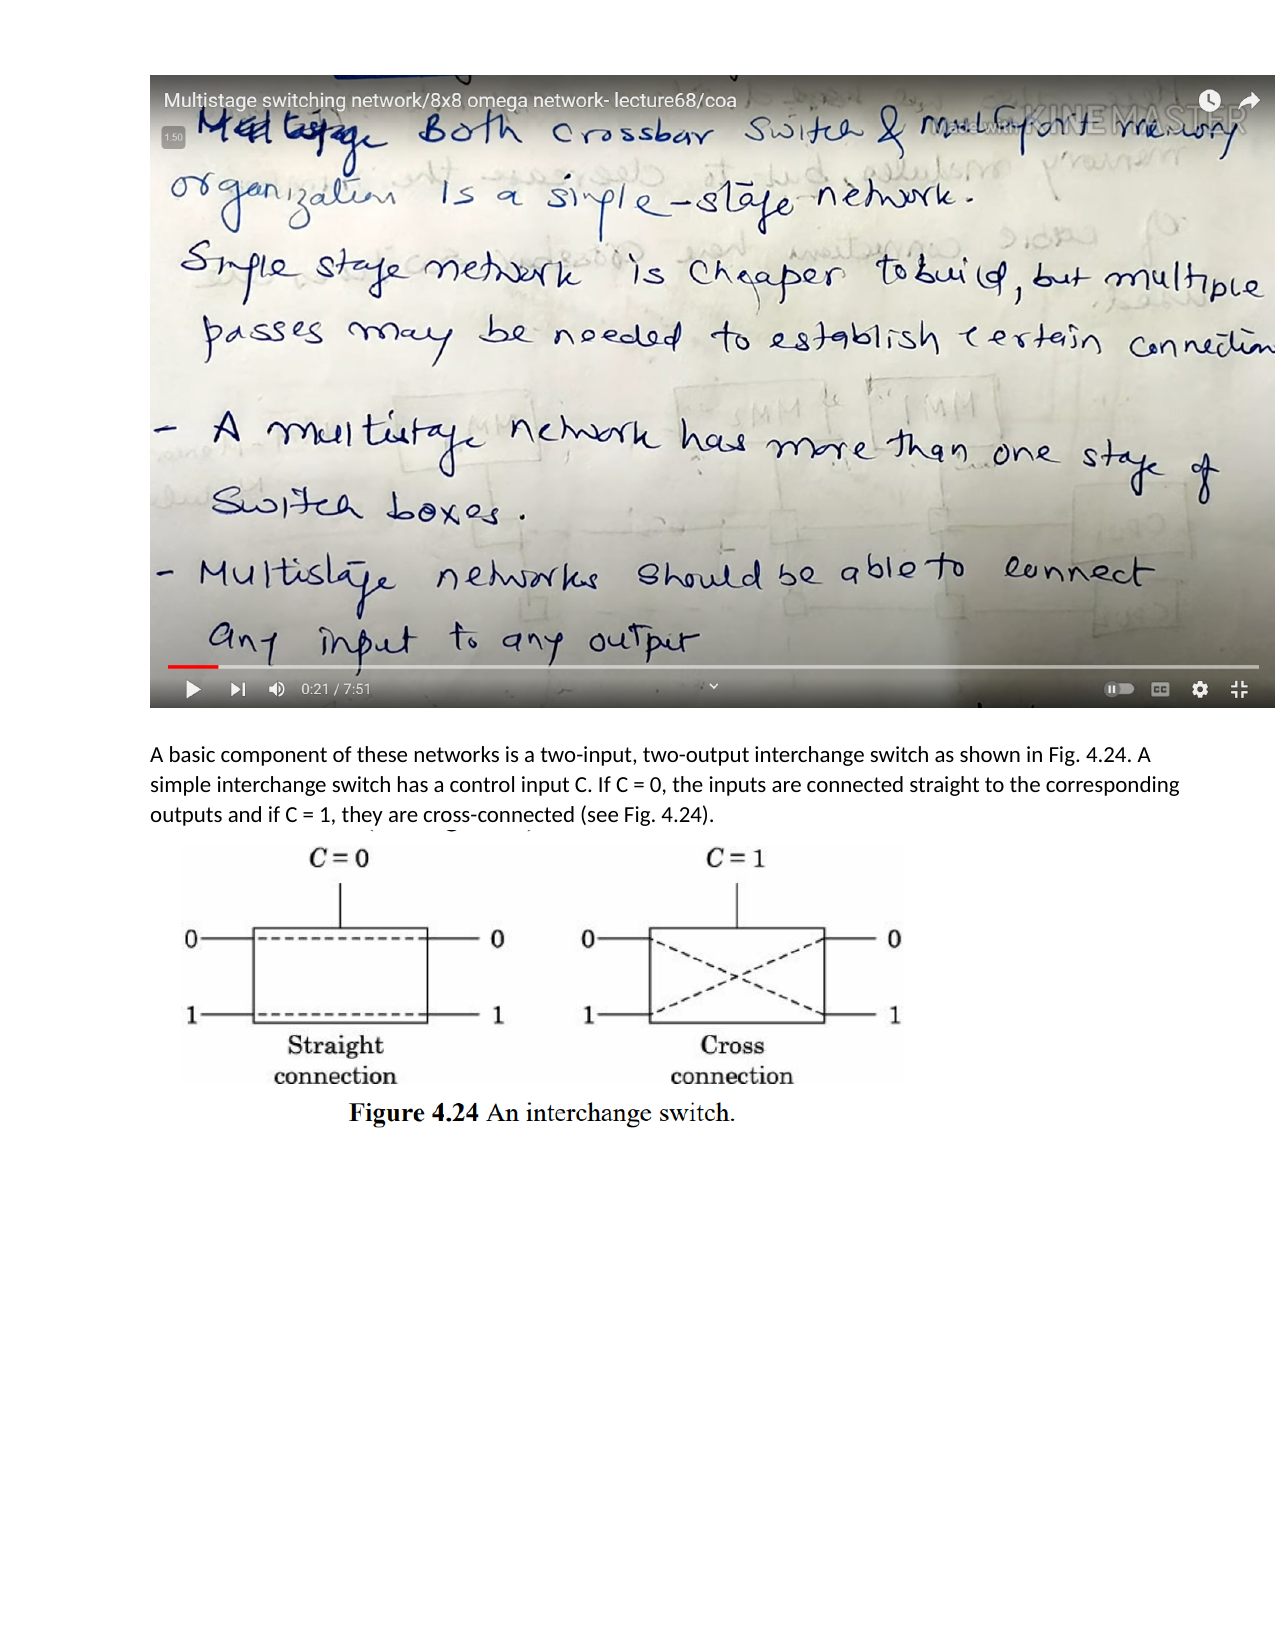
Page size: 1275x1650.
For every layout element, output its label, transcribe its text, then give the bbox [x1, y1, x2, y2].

picture [150, 75, 1275, 708]
picture [150, 830, 956, 1135]
list A basic component of these networks is a two-input, two-output interchange switch as shown in Fig. 4.24. A simple interchange switch has a control input C. If C = 0, the inputs are connected straight to the corresponding outputs and if C = 1, they are cross-connected (see Fig. 4.24). [150, 740, 1200, 828]
